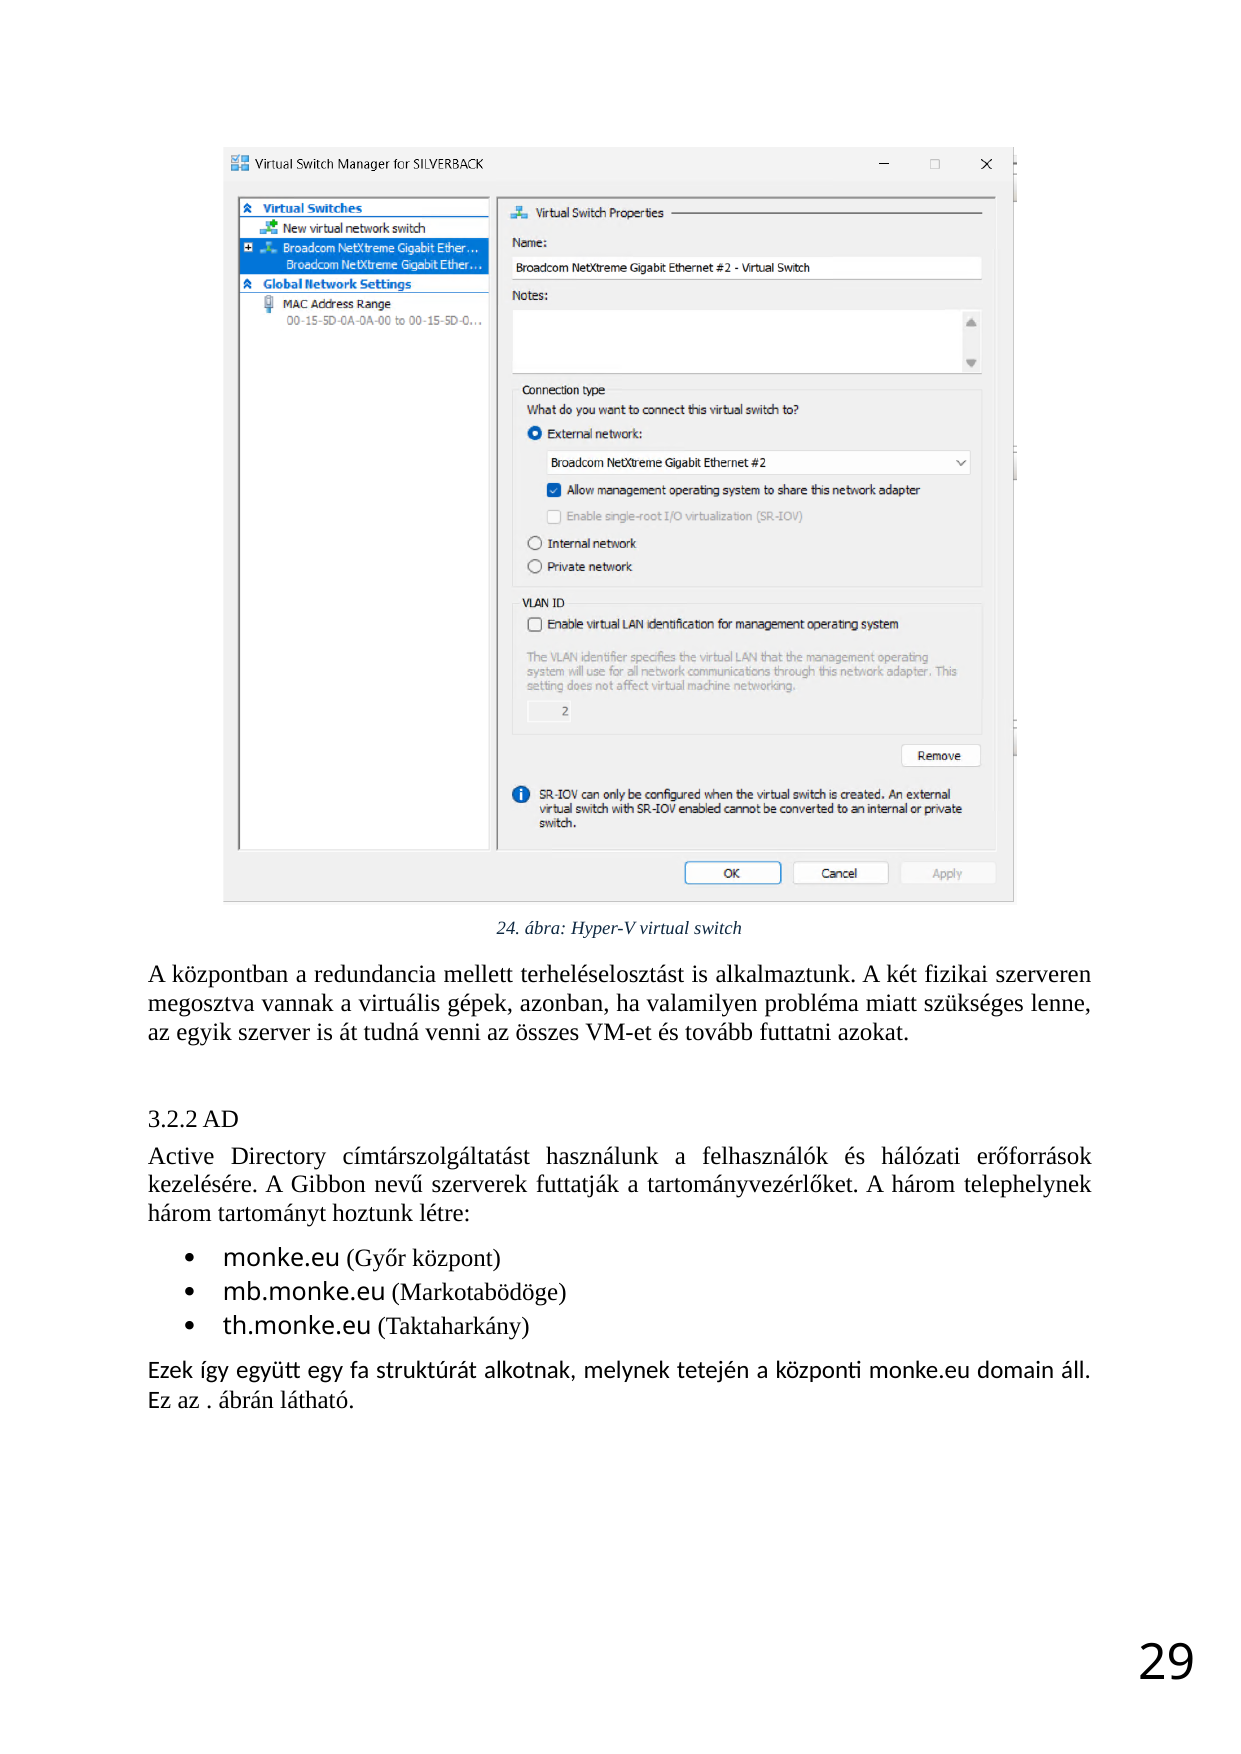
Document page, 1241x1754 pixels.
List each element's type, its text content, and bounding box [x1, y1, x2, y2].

list th.monke.eu (Taktaharkány) [185, 1308, 1092, 1342]
text 24. ábra: Hyper-V virtual switch [148, 917, 1092, 939]
text Ezek így együtt egy fa struktúrát alkotnak, melynek tetején a központi monke.eu domain áll. Ez az 25. ábrán látható. [148, 1354, 1092, 1415]
text A központban a redundancia mellett terheléselosztást is alkalmaztunk. A két fizikai szerveren megosztva vannak a virtuális gépek, azonban, ha valamilyen probléma miatt szükséges lenne, az egyik szerver is át tudná venni az összes VM-et és tovább futtatni azokat. [148, 959, 1092, 1046]
list monke.eu (Győr központ) [185, 1239, 1092, 1273]
picture [223, 147, 1017, 905]
list mb.monke.eu (Markotabödöge) [185, 1273, 1092, 1308]
subtitle 3.2.2 AD [148, 1104, 1092, 1132]
text Active Directory címtárszolgáltatást használunk a felhasználók és hálózati erőforrások kezelésére. A Gibbon nevű szerverek futtatják a tartományvezérlőket. A három telephelynek három tartományt hoztunk létre: [148, 1141, 1092, 1227]
